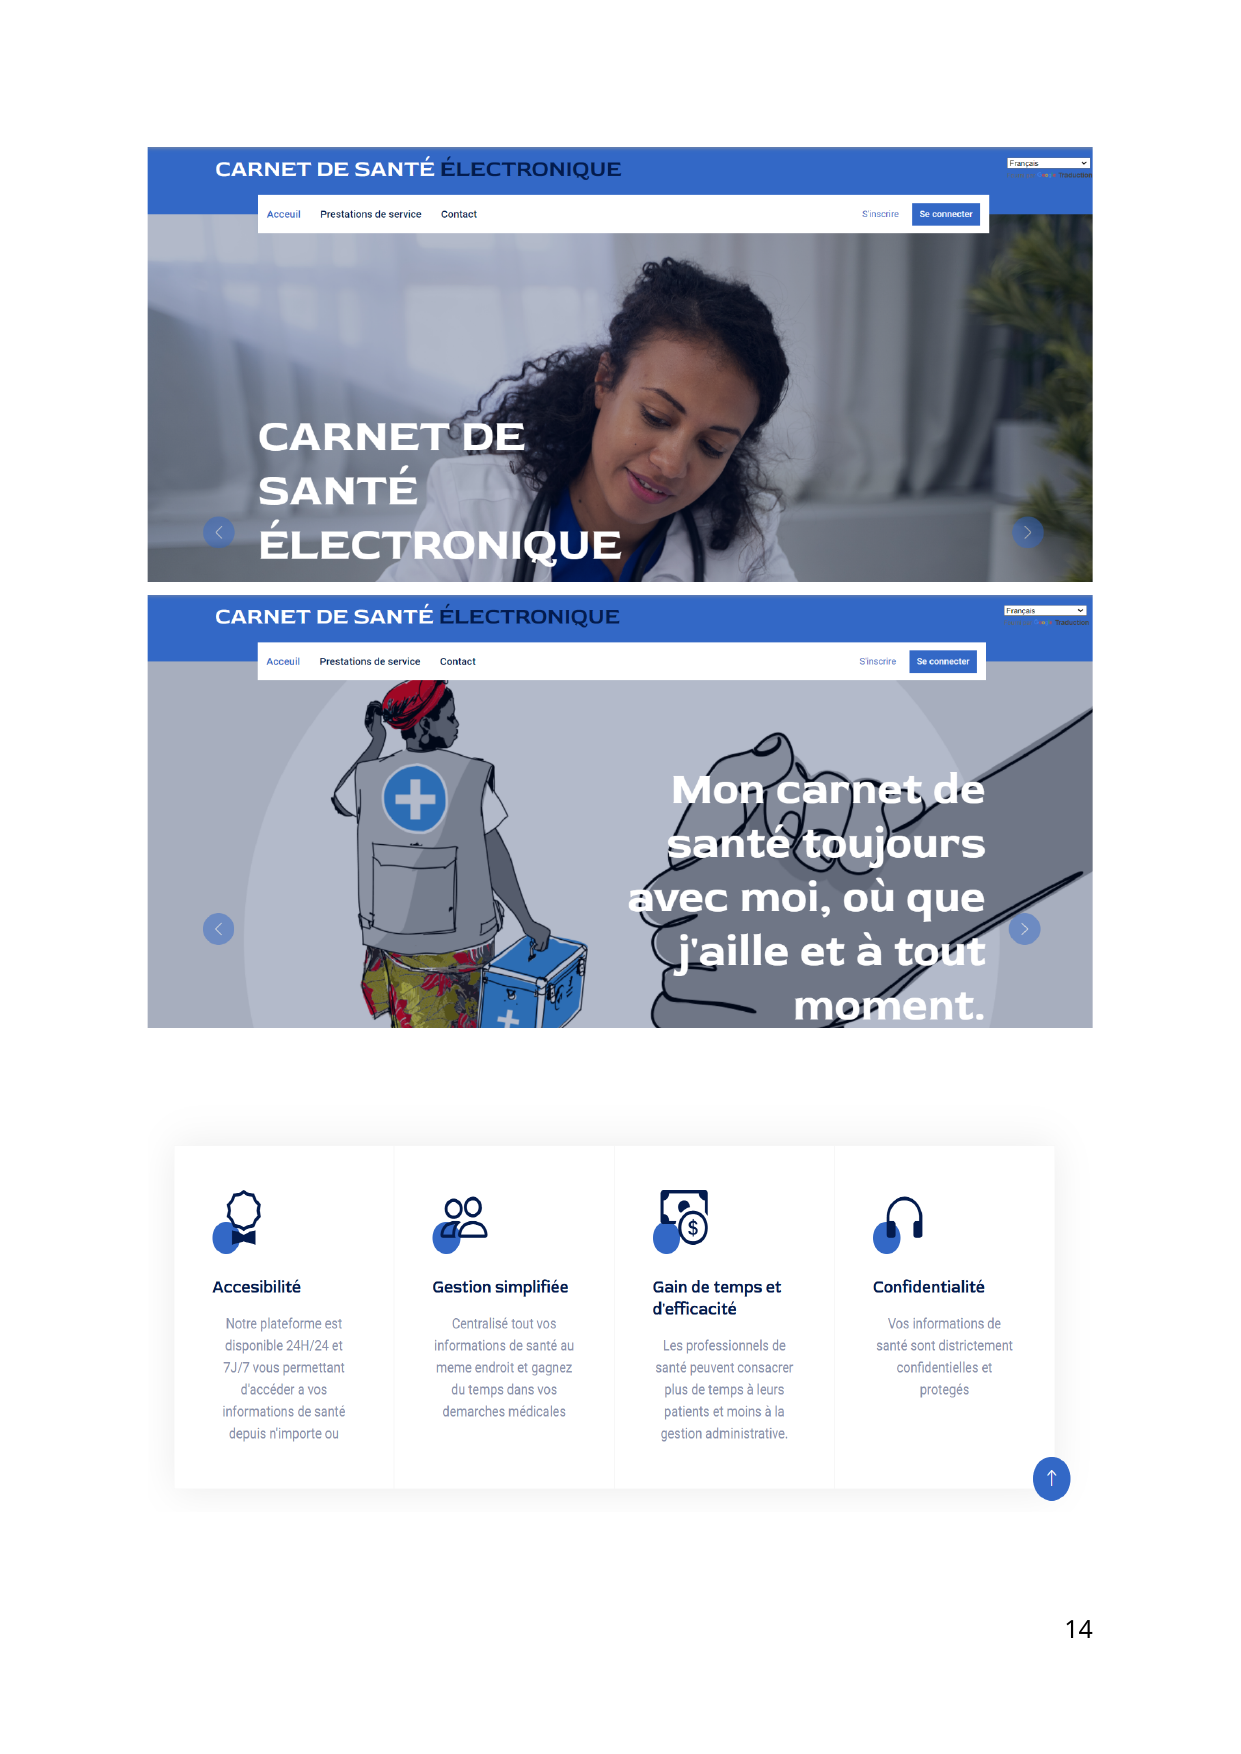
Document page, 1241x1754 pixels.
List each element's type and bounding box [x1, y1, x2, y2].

picture [147, 1070, 1093, 1512]
picture [147, 147, 1093, 582]
picture [147, 595, 1093, 1028]
